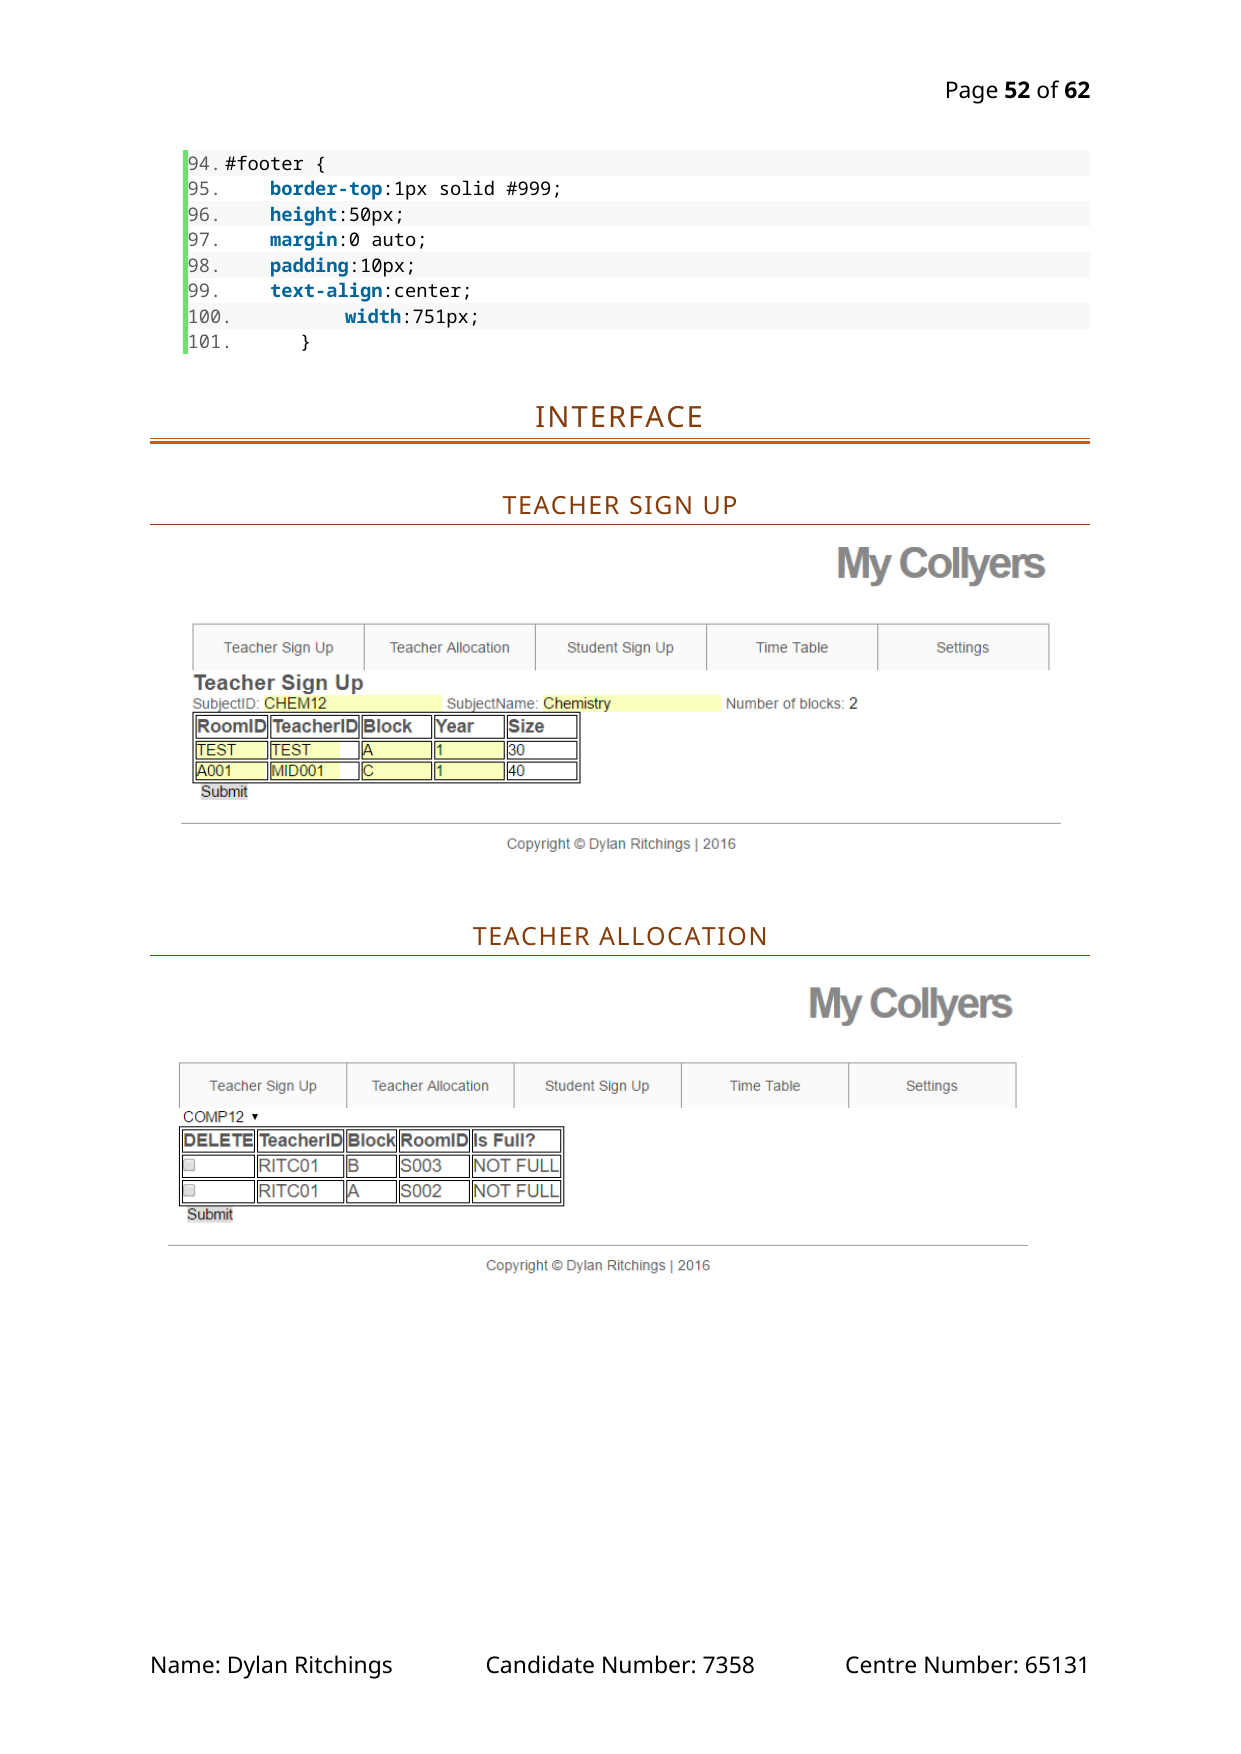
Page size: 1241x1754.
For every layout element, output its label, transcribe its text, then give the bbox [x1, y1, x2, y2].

subtitle teacher allocation [150, 918, 1090, 955]
list width:751px; [188, 303, 1090, 329]
subtitle interface [150, 396, 1090, 438]
list #footer { [188, 150, 1090, 176]
picture [150, 547, 1073, 876]
list border-top:1px solid #999; [188, 176, 1090, 201]
list text-align:center; [188, 278, 1090, 303]
list padding:10px; [188, 252, 1090, 278]
list } [188, 329, 1090, 354]
list margin:0 auto; [188, 227, 1090, 252]
list height:50px; [188, 201, 1090, 227]
picture [150, 978, 1066, 1302]
subtitle teacher sign up [150, 487, 1090, 524]
